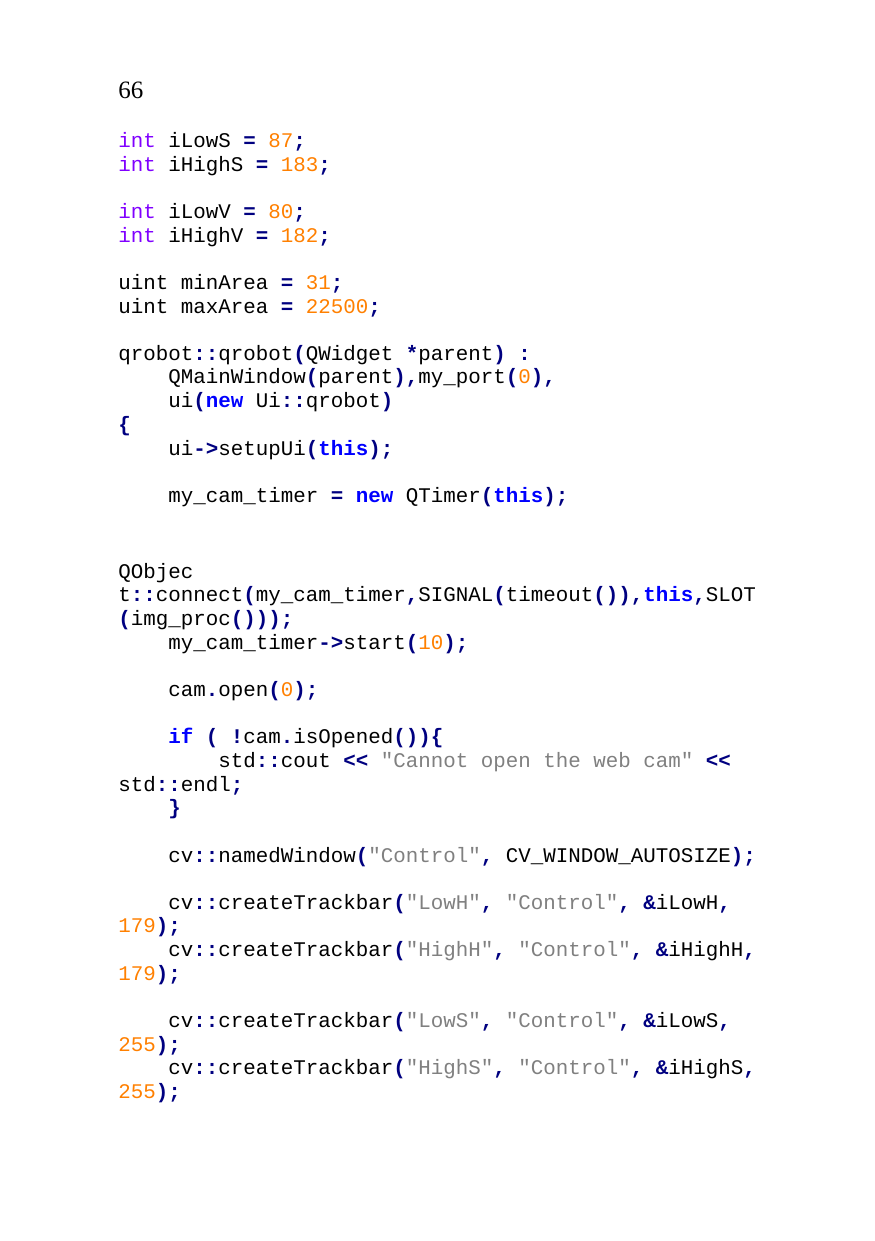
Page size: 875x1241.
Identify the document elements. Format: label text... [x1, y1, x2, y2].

text qrobot::qrobot(QWidget *parent) : [118, 343, 756, 367]
text cv::createTrackbar("LowH", "Control", &iLowH, 179); [118, 892, 756, 939]
text { [118, 414, 756, 437]
text uint minArea = 31; [118, 272, 756, 296]
text int iLowV = 80; [118, 201, 756, 225]
text int iHighS = 183; [118, 154, 756, 177]
text cam.open(0); [118, 679, 756, 703]
text QMainWindow(parent),my_port(0), [118, 367, 756, 390]
text std::cout << "Cannot open the web cam" << std::endl; [118, 750, 756, 797]
text if ( !cam.isOpened()){ [118, 726, 756, 750]
text cv::namedWindow("Control", CV_WINDOW_AUTOSIZE); [118, 844, 756, 868]
text my_cam_timer = new QTimer(this); [118, 485, 756, 508]
text int iHighV = 182; [118, 225, 756, 248]
text my_cam_timer->start(10); [118, 632, 756, 655]
text cv::createTrackbar("HighH", "Control", &iHighH, 179); [118, 939, 756, 986]
text int iLowS = 87; [118, 130, 756, 154]
text } [118, 797, 756, 821]
text ui->setupUi(this); [118, 437, 756, 461]
text uint maxArea = 22500; [118, 296, 756, 319]
text QObject::connect(my_cam_timer,SIGNAL(timeout()),this,SLOT(img_proc())); [118, 532, 756, 632]
text cv::createTrackbar("LowS", "Control", &iLowS, 255); [118, 1010, 756, 1057]
text ui(new Ui::qrobot) [118, 390, 756, 414]
text cv::createTrackbar("HighS", "Control", &iHighS, 255); [118, 1057, 756, 1105]
